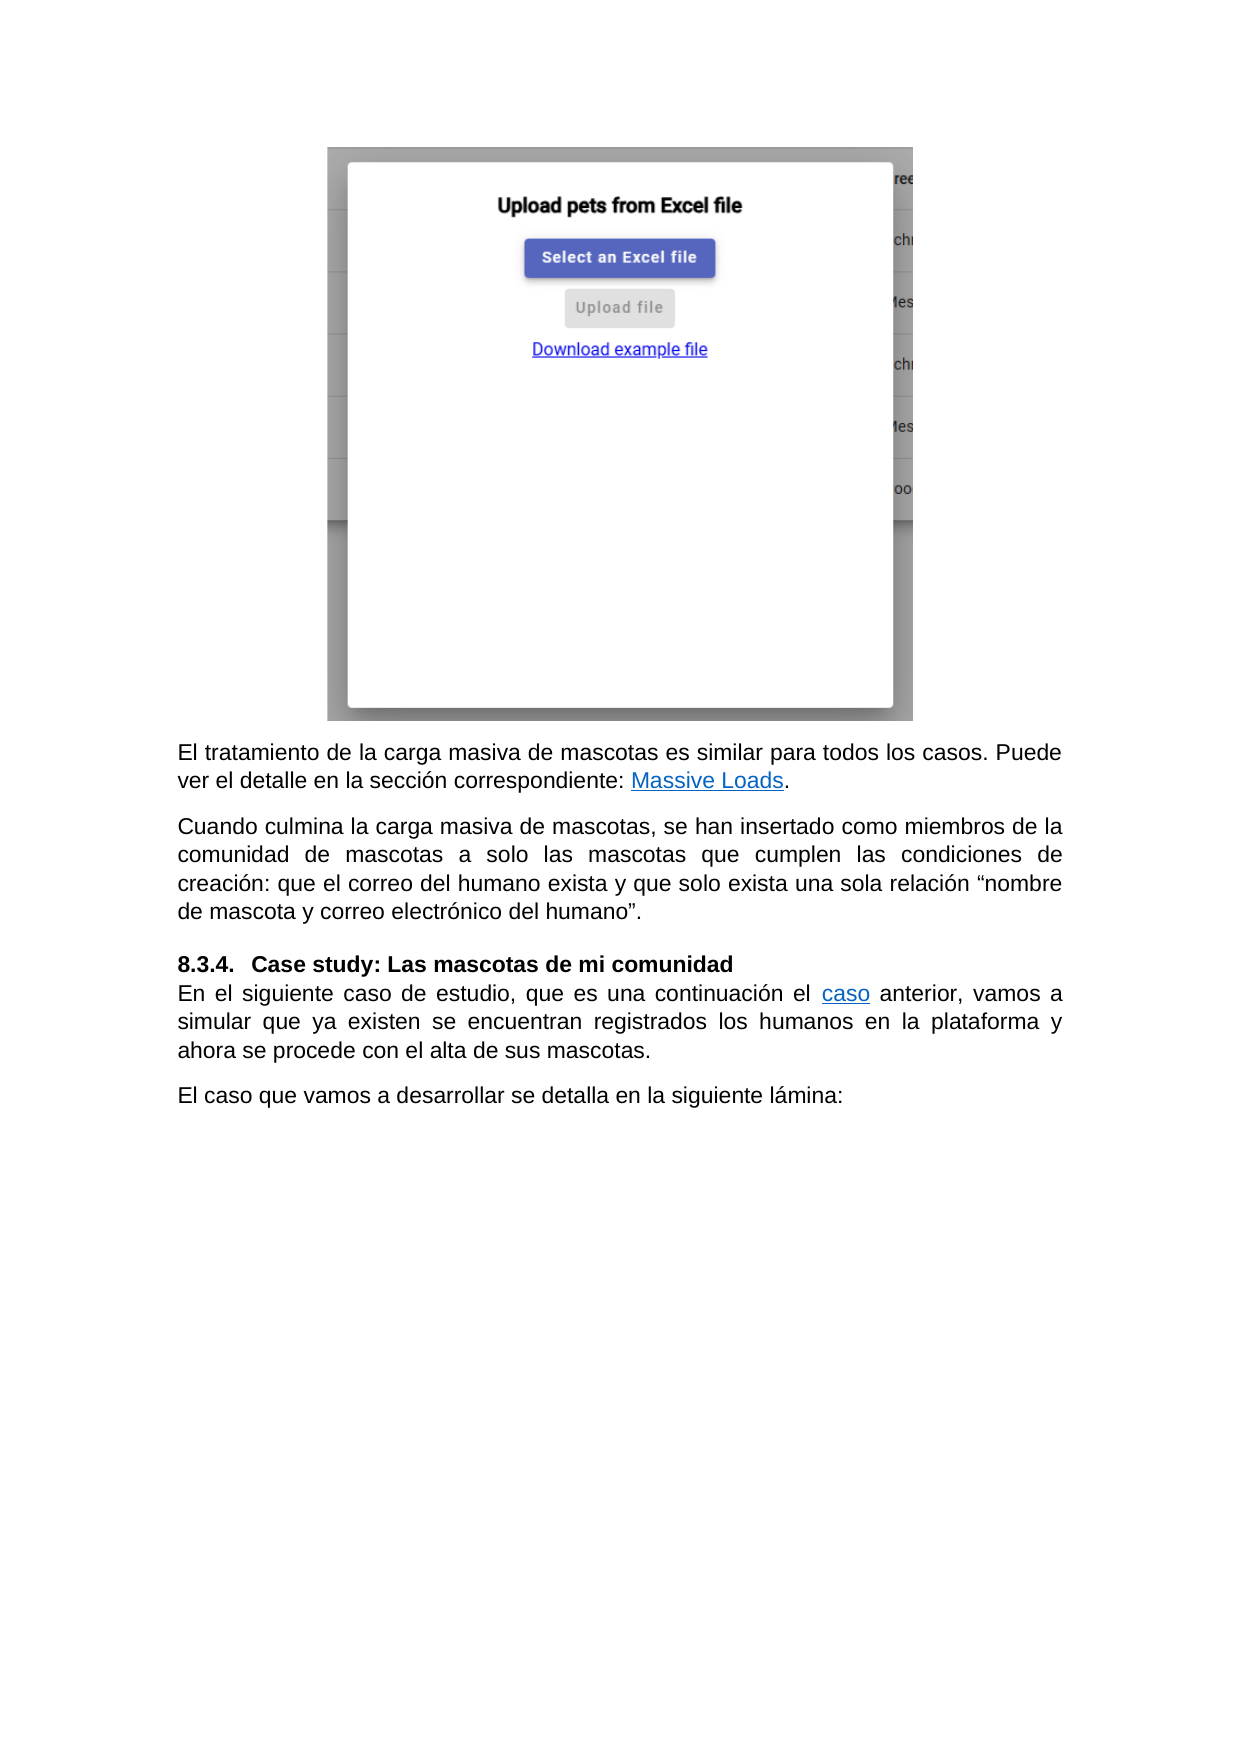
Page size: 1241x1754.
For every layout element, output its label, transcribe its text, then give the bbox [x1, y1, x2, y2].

text Cuando culmina la carga masiva de mascotas, se han insertado como miembros de la comunidad de mascotas a solo las mascotas que cumplen las condiciones de creación: que el correo del humano exista y que solo exista una sola relación “nombre de mascota y correo electrónico del humano”. [177, 813, 1063, 924]
text El caso que vamos a desarrollar se detalla en la siguiente lámina: [177, 1082, 1063, 1108]
text En el siguiente caso de estudio, que es una continuación el caso anterior, vamos a simular que ya existen se encuentran registrados los humanos en la plataforma y ahora se procede con el alta de sus mascotas. [177, 980, 1063, 1063]
subtitle Case study: Las mascotas de mi comunidad [177, 951, 1063, 978]
picture [327, 147, 913, 721]
text El tratamiento de la carga masiva de mascotas es similar para todos los casos. Puede ver el detalle en la sección correspondiente: Massive Loads. [177, 739, 1063, 794]
